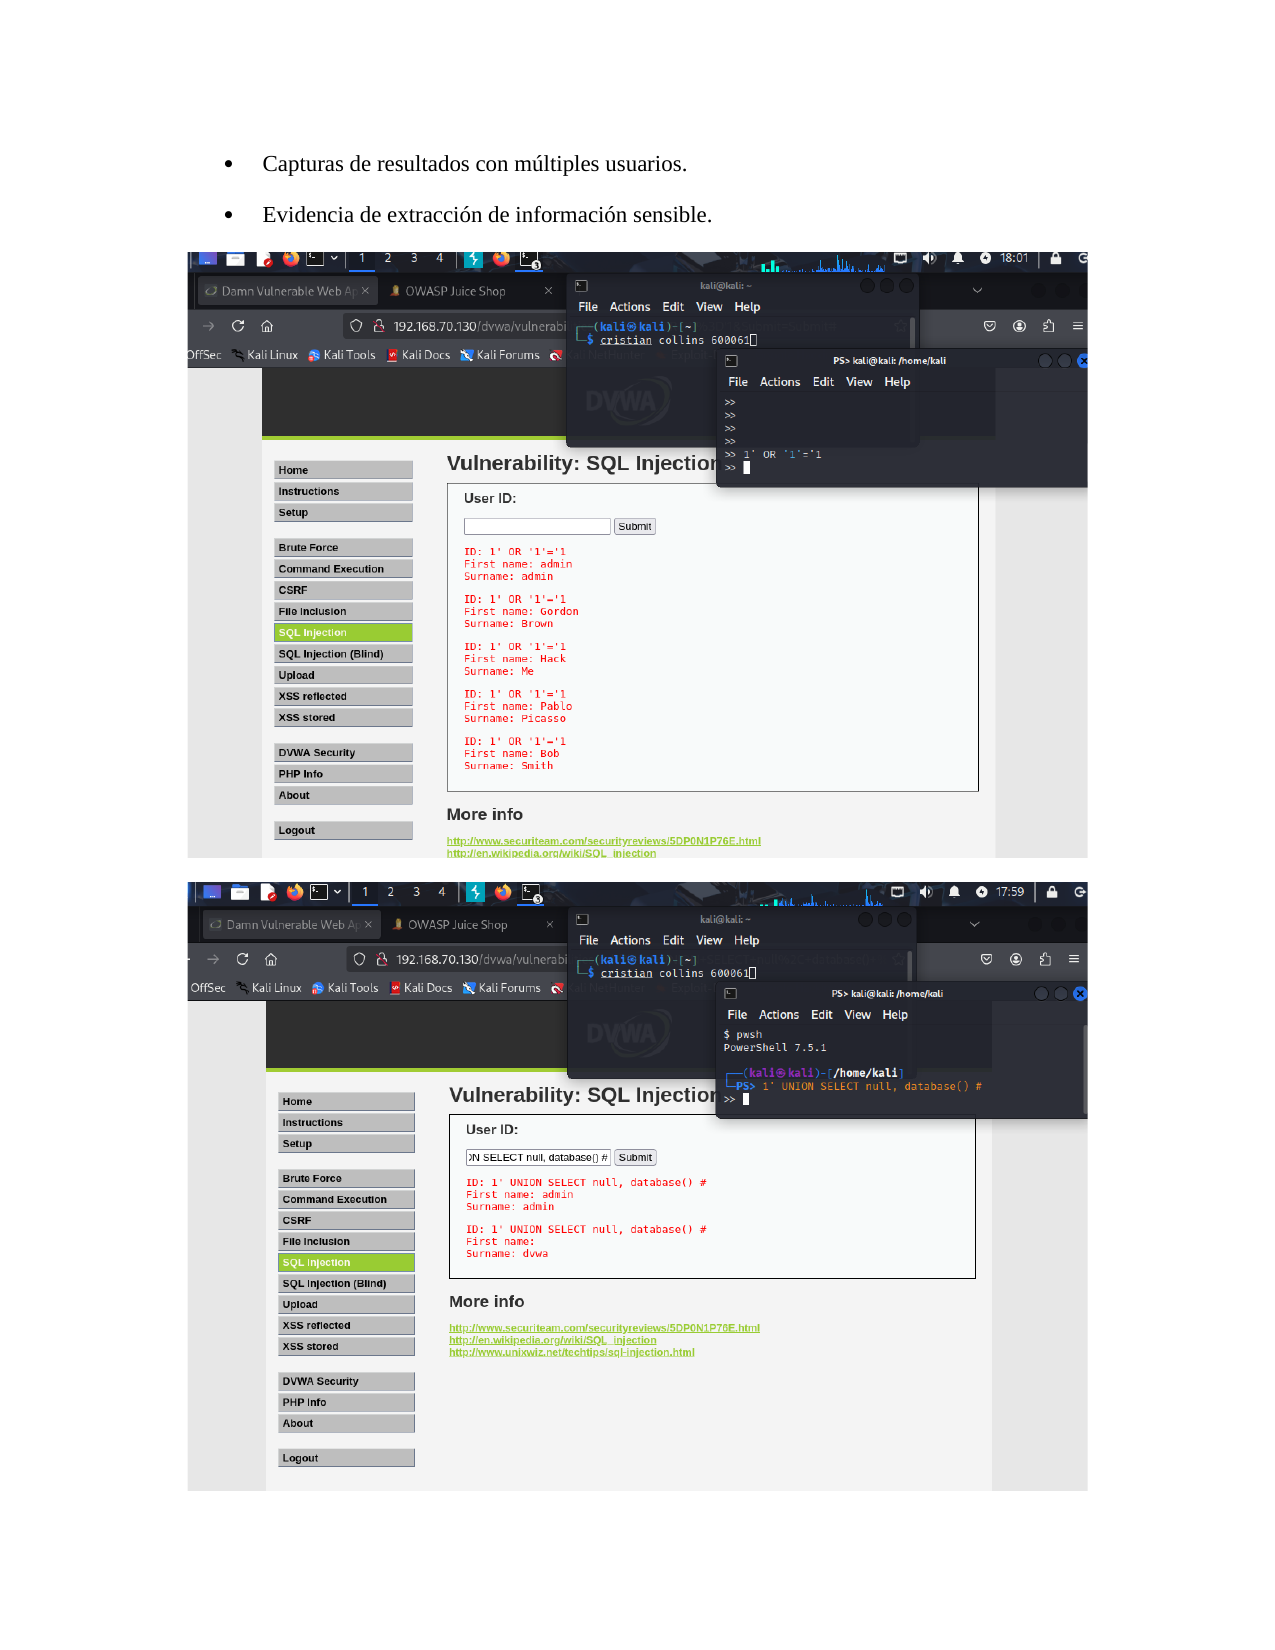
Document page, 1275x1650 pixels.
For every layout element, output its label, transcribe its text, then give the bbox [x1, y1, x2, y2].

list Evidencia de extracción de información sensible. [225, 201, 1087, 227]
picture [187, 252, 1088, 858]
list Capturas de resultados con múltiples usuarios. [225, 150, 1087, 176]
picture [187, 882, 1088, 1491]
